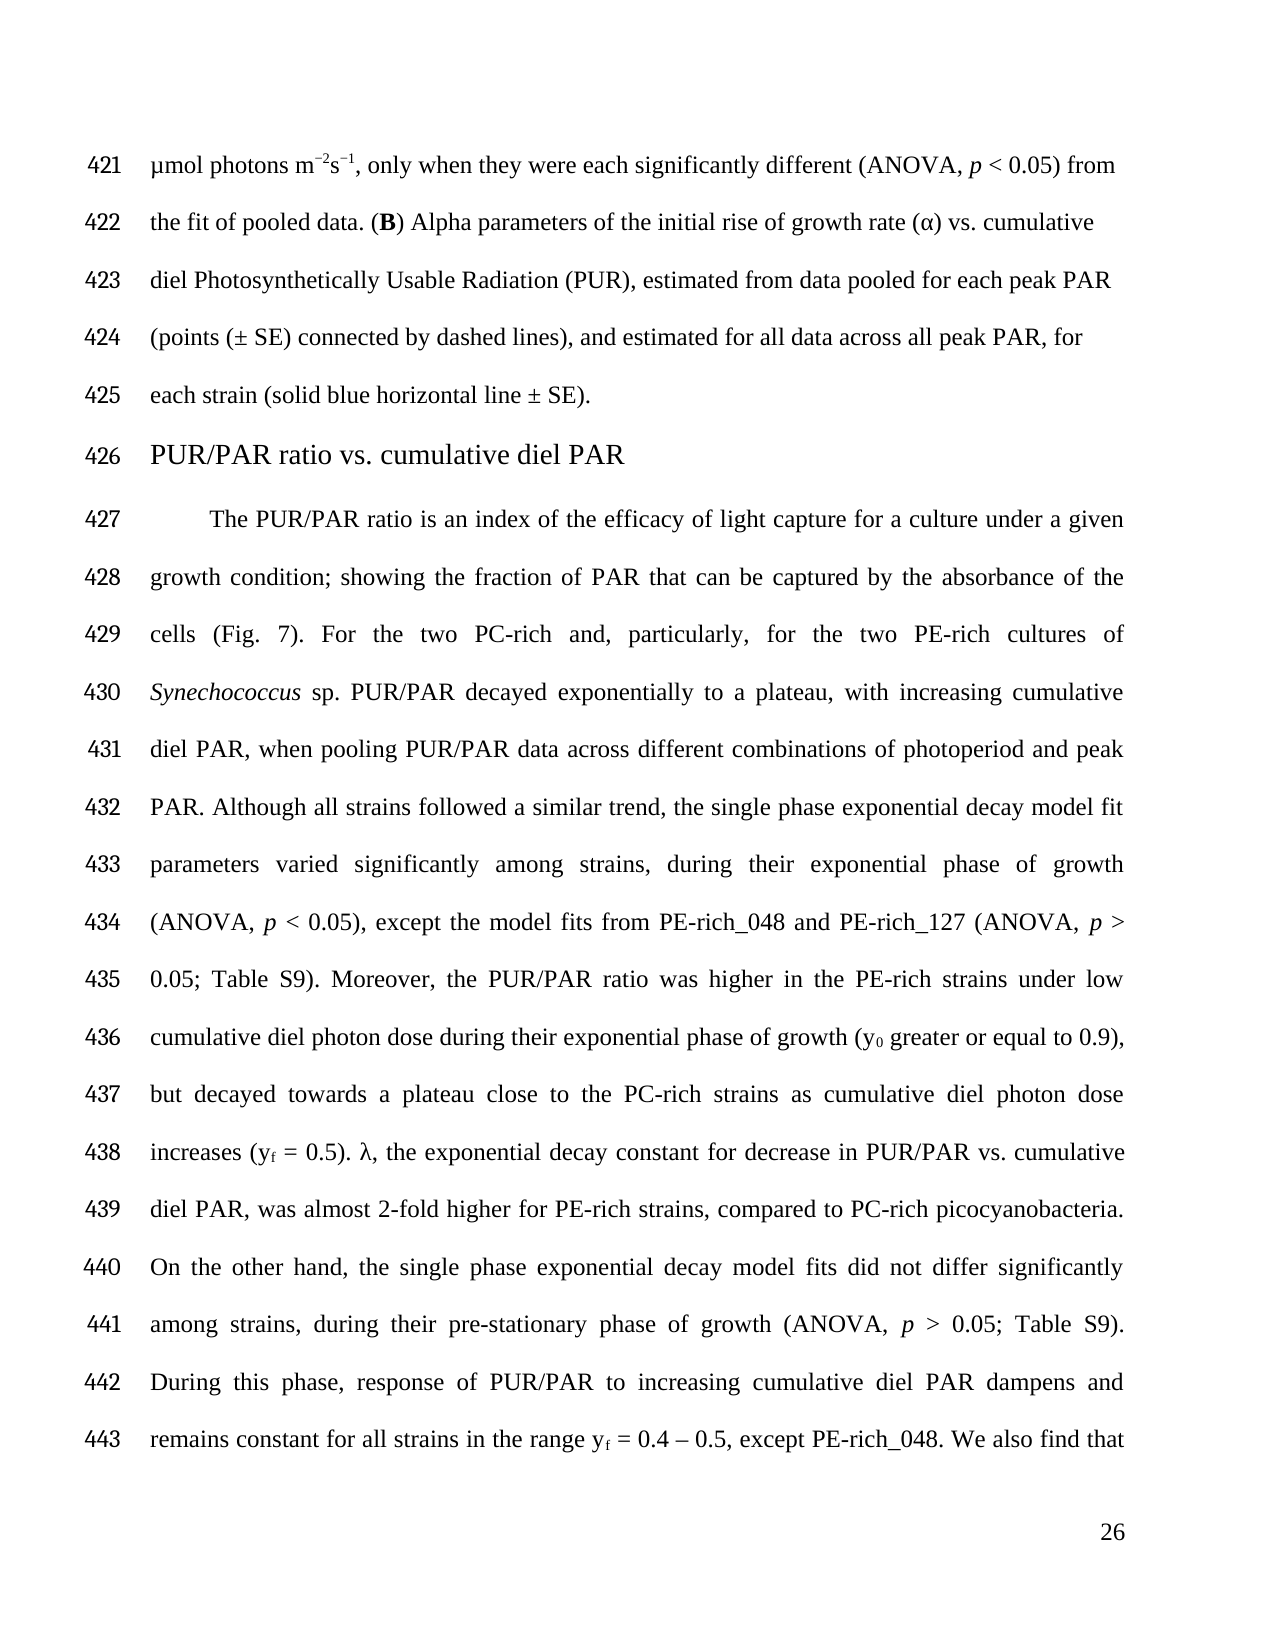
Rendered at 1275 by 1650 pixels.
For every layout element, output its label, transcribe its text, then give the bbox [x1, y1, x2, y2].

subtitle PUR/PAR ratio vs. cumulative diel PAR [150, 437, 1125, 471]
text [150, 150, 1125, 409]
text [150, 504, 1125, 1453]
